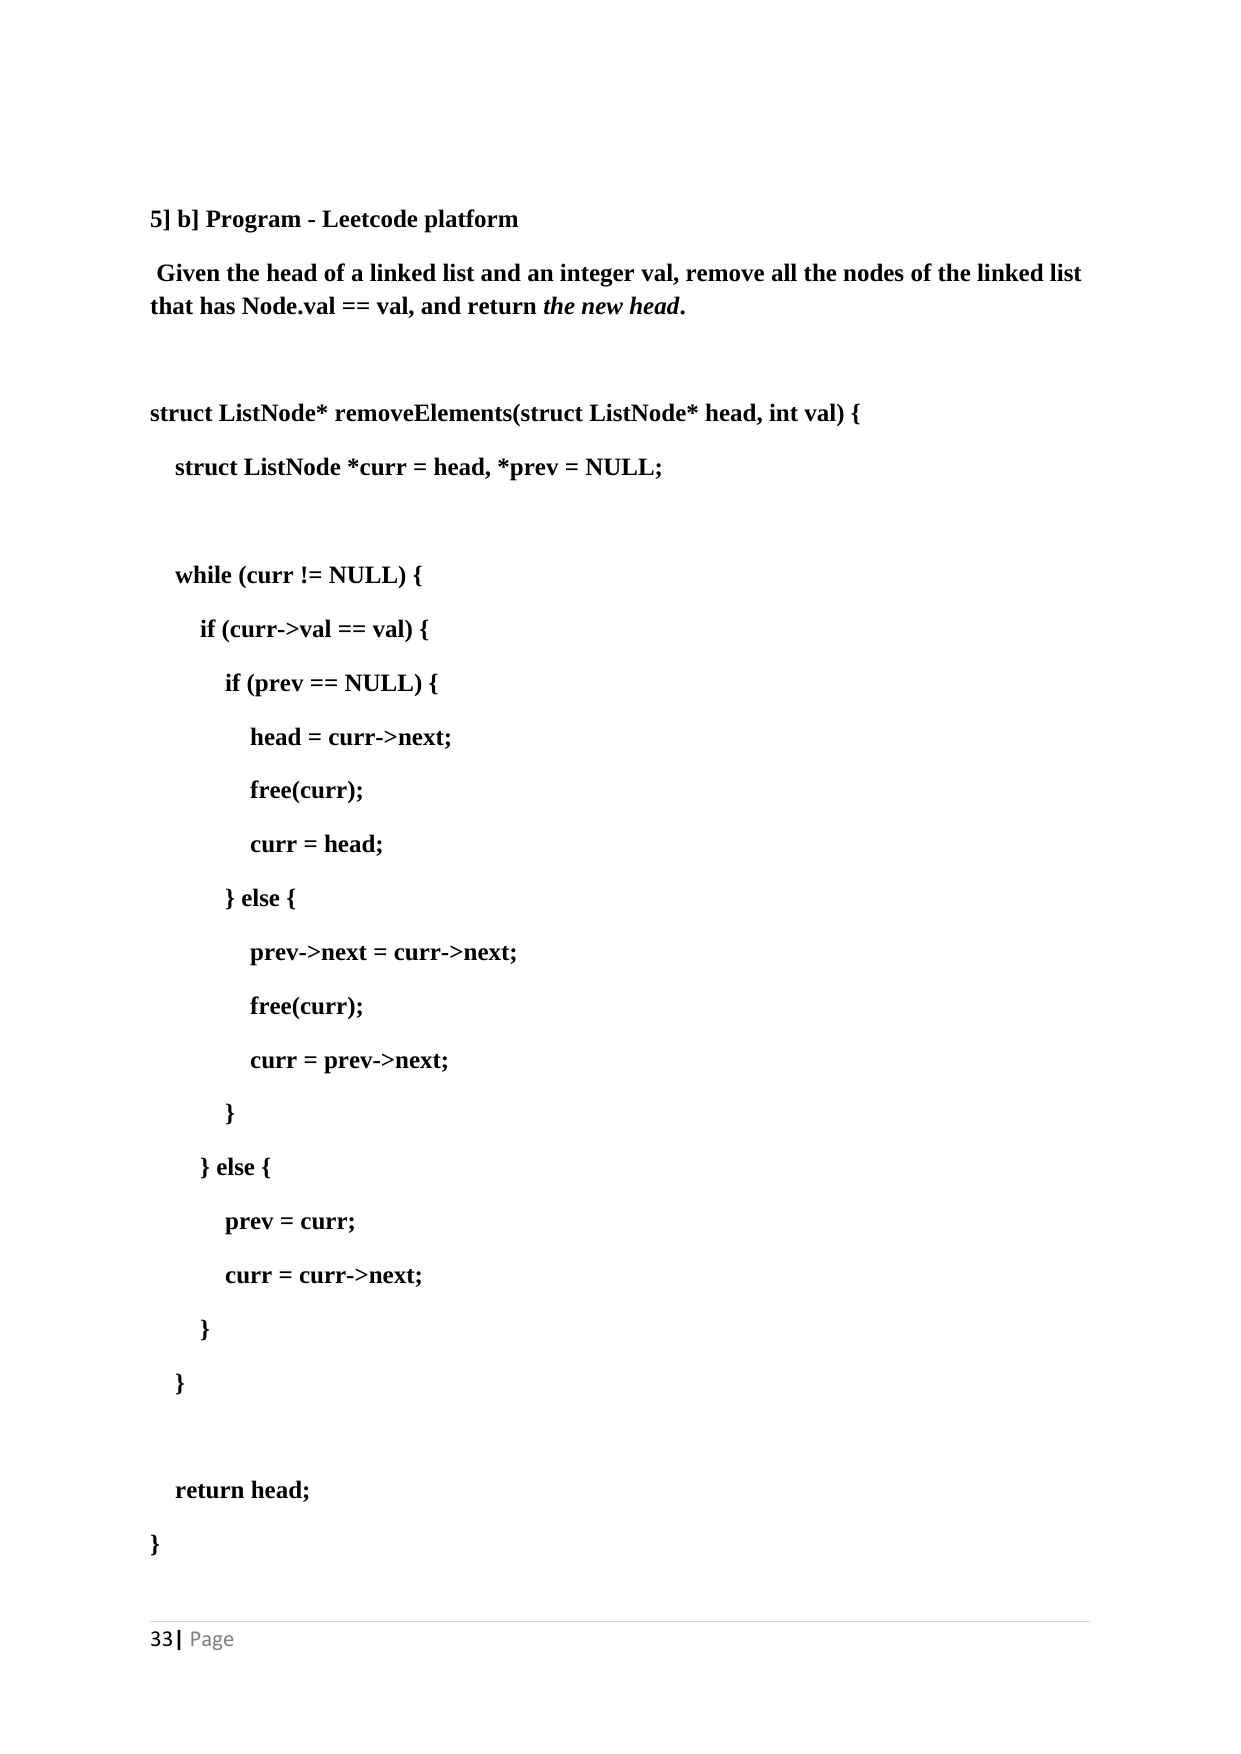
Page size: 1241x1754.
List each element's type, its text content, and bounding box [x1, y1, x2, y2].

text } [150, 1529, 1090, 1558]
text head = curr->next; [150, 722, 1090, 750]
text curr = prev->next; [150, 1045, 1090, 1073]
text struct ListNode *curr = head, *prev = NULL; [150, 452, 1090, 481]
text while (curr != NULL) { [150, 560, 1090, 589]
text return head; [150, 1476, 1090, 1504]
text if (curr->val == val) { [150, 614, 1090, 643]
text prev->next = curr->next; [150, 937, 1090, 966]
text } [150, 1368, 1090, 1397]
text prev = curr; [150, 1206, 1090, 1235]
text free(curr); [150, 775, 1090, 804]
text } else { [150, 883, 1090, 912]
text } [150, 1314, 1090, 1343]
text curr = curr->next; [150, 1260, 1090, 1289]
text if (prev == NULL) { [150, 668, 1090, 696]
text struct ListNode* removeElements(struct ListNode* head, int val) { [150, 398, 1090, 427]
text } else { [150, 1152, 1090, 1181]
text } [150, 1098, 1090, 1127]
text Given the head of a linked list and an integer val, remove all the nodes of the linked list that has Node.val == val, and return the new head. [150, 258, 1090, 319]
text 5] b] Program - Leetcode platform [150, 204, 1090, 233]
text curr = head; [150, 829, 1090, 858]
text free(curr); [150, 991, 1090, 1019]
